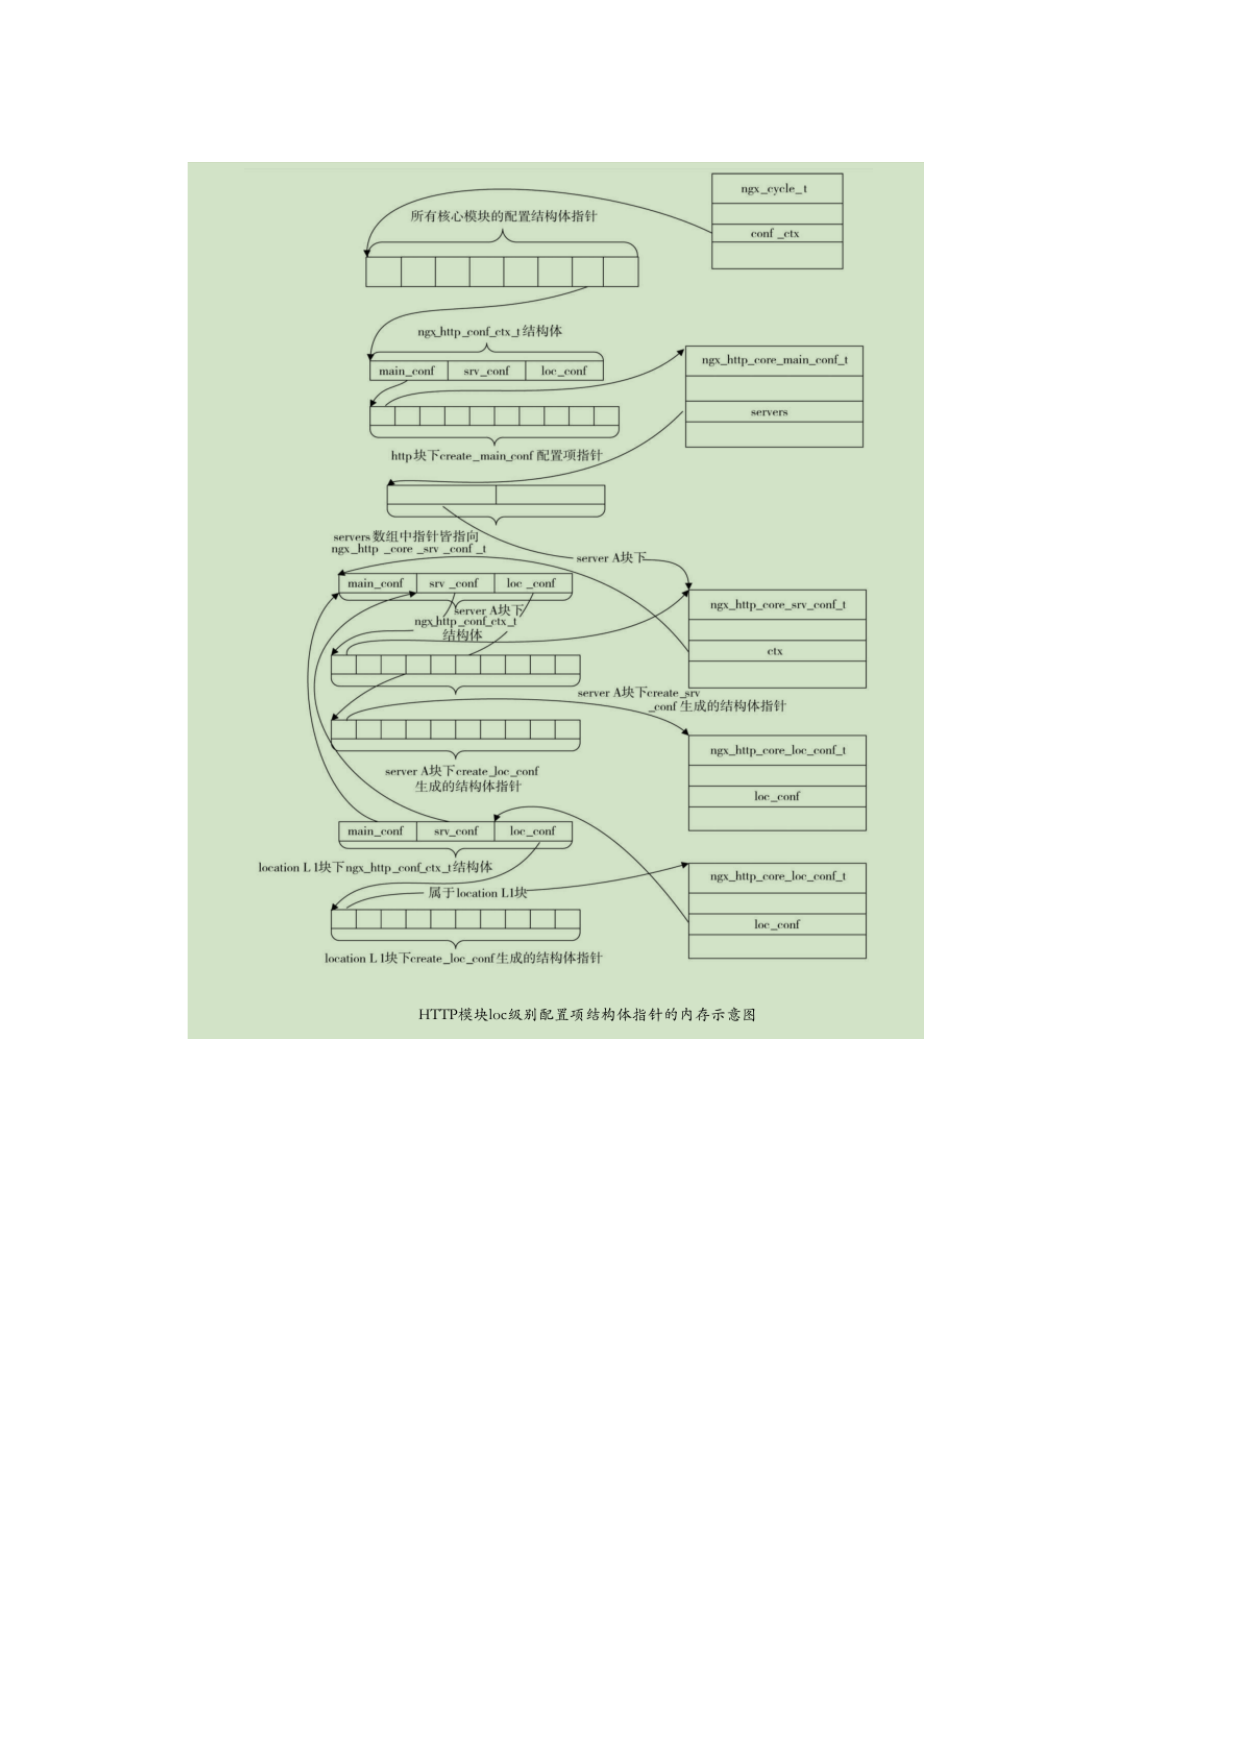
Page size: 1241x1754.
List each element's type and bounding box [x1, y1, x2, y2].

picture [187, 162, 924, 1039]
